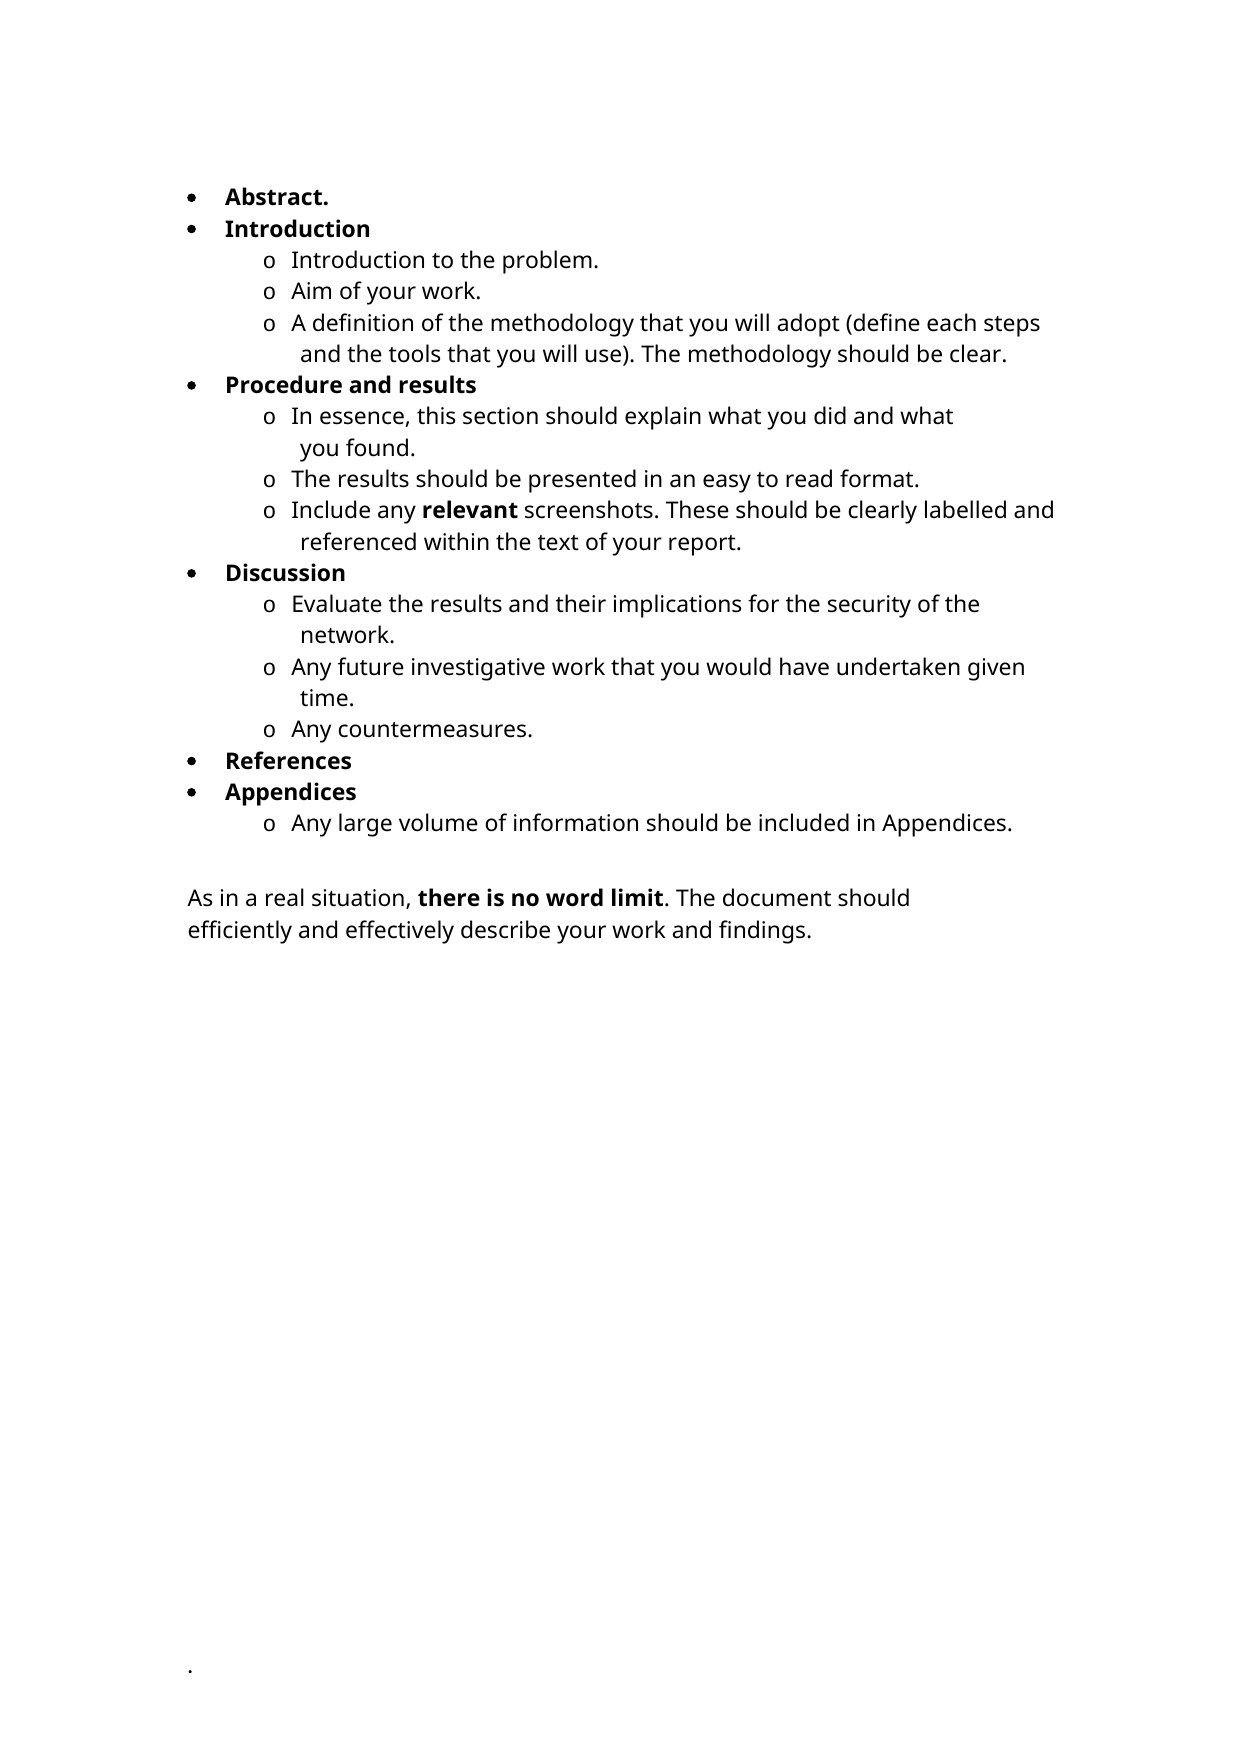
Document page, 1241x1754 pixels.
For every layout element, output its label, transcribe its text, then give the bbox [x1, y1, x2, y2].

list Introduction [187, 212, 994, 244]
list Any countermeasures. [262, 713, 994, 745]
list Any future investigative work that you would have undertaken given time. [262, 651, 1044, 713]
list A definition of the methodology that you will adopt (define each steps and the tools that you will use). The methodology should be clear. [262, 306, 1044, 369]
list Include any relevant screenshots. These should be clearly labelled and referenced within the text of your report. [262, 494, 1059, 557]
list Abstract. [187, 181, 994, 212]
list The results should be presented in an easy to read format. [262, 463, 994, 494]
list References [187, 745, 994, 776]
text As in a real situation, there is no word limit. The document should efficiently and effectively describe your work and findings. [187, 882, 994, 945]
list Discussion [187, 557, 994, 588]
list Introduction to the problem. [262, 244, 994, 275]
list Any large volume of information should be included in Appendices. [262, 807, 1059, 838]
list Aim of your work. [262, 275, 994, 306]
list In essence, this section should explain what you did and what you found. [262, 400, 994, 463]
list Evaluate the results and their implications for the security of the network. [262, 588, 1044, 651]
list Appendices [187, 776, 994, 807]
list Procedure and results [187, 369, 994, 400]
